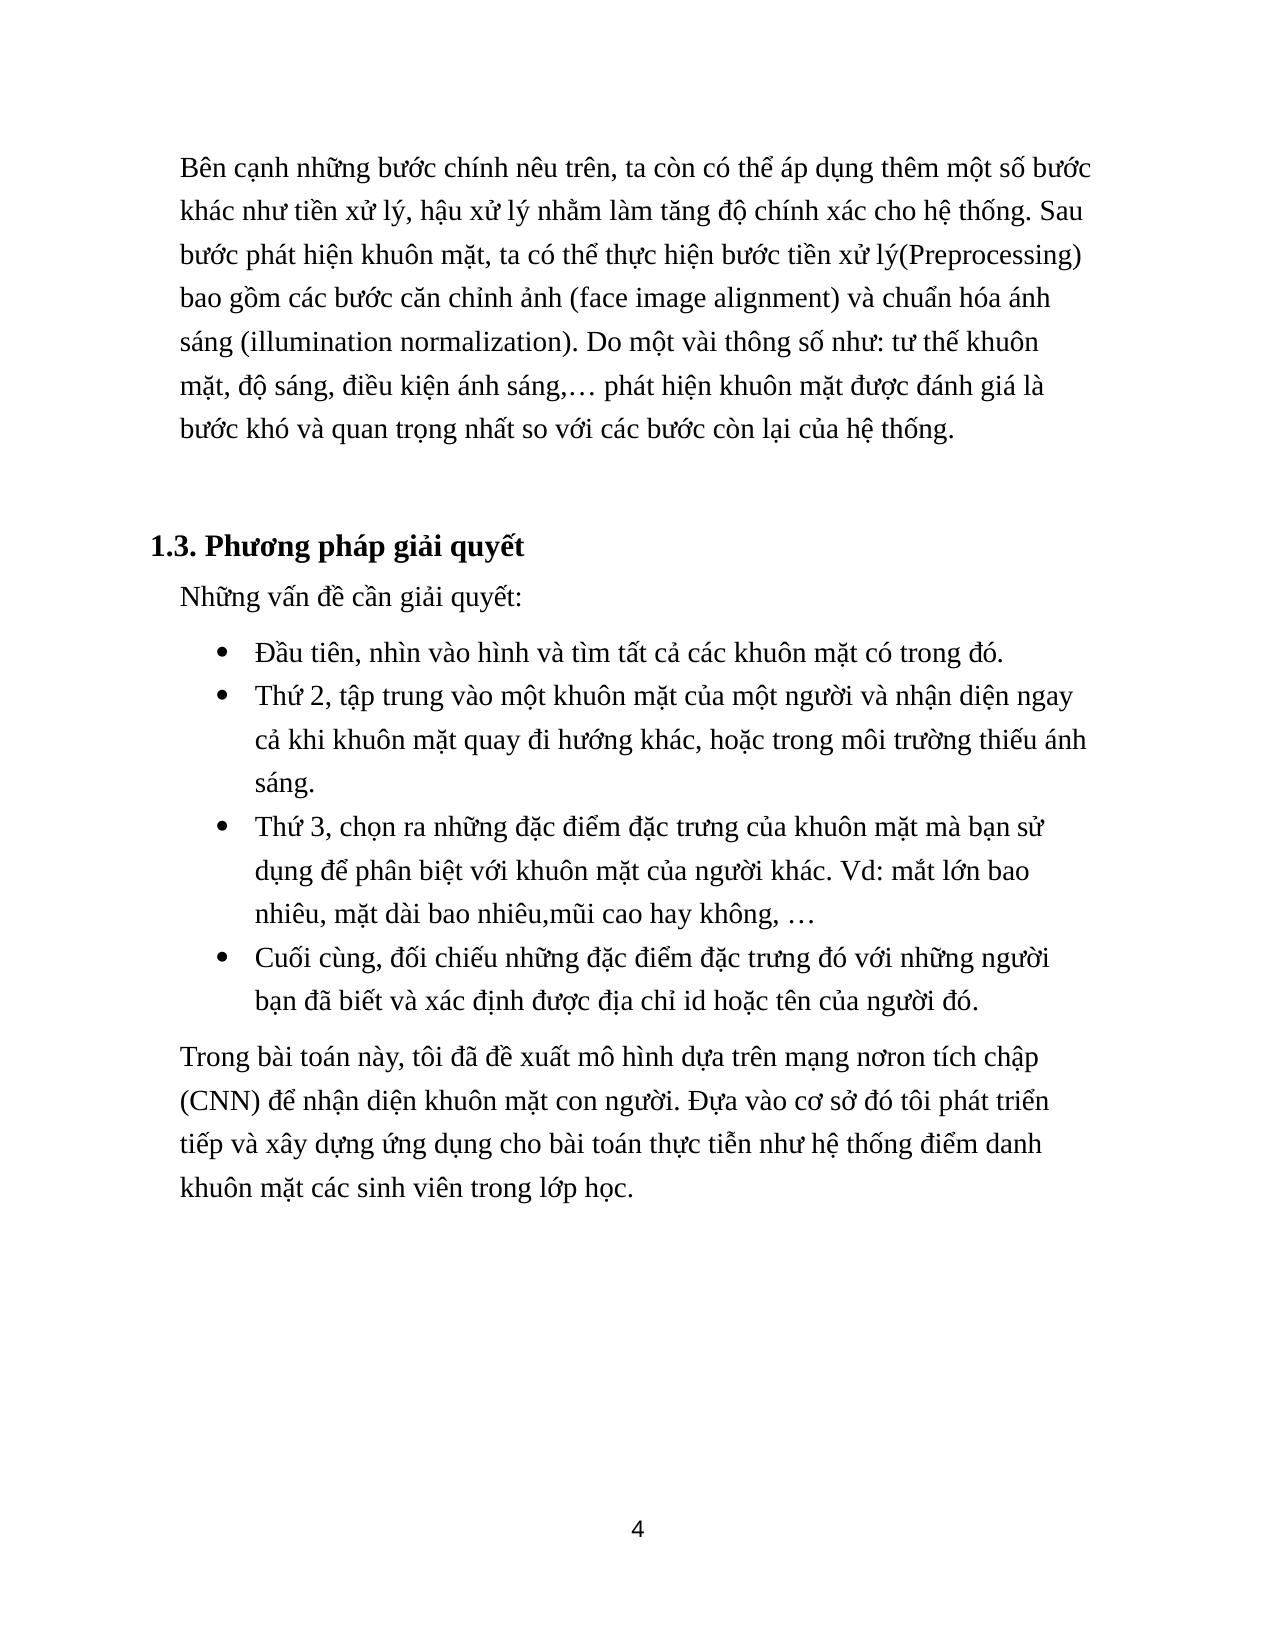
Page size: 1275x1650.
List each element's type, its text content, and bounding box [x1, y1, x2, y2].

subtitle 1.3. Phương pháp giải quyết [150, 527, 1125, 563]
list Cuối cùng, đối chiếu những đặc điểm đặc trưng đó với những người bạn đã biết và xác định được địa chỉ id hoặc tên của người đó. [217, 940, 1095, 1017]
list dụng để phân biệt với khuôn mặt của người khác. Vd: mắt lớn bao nhiêu, mặt dài bao nhiêu,mũi cao hay không, … [254, 853, 1095, 930]
list Thứ 3, chọn ra những đặc điểm đặc trưng của khuôn mặt mà bạn sử [217, 809, 1095, 843]
text Bên cạnh những bước chính nêu trên, ta còn có thể áp dụng thêm một số bước khác như tiền xử lý, hậu xử lý nhằm làm tăng độ chính xác cho hệ thống. Sau bước phát hiện khuôn mặt, ta có thể thực hiện bước tiền xử lý(Preprocessing) bao gồm các bước căn chỉnh ảnh (face image alignment) và chuẩn hóa ánh sáng (illumination normalization). Do một vài thông số như: tư thế khuôn mặt, độ sáng, điều kiện ánh sáng,… phát hiện khuôn mặt được đánh giá là bước khó và quan trọng nhất so với các bước còn lại của hệ thống. [179, 150, 1095, 445]
list Đầu tiên, nhìn vào hình và tìm tất cả các khuôn mặt có trong đó. [217, 635, 1095, 668]
text Trong bài toán này, tôi đã đề xuất mô hình dựa trên mạng nơron tích chập (CNN) để nhận diện khuôn mặt con người. Đựa vào cơ sở đó tôi phát triển tiếp và xây dựng ứng dụng cho bài toán thực tiễn như hệ thống điểm danh khuôn mặt các sinh viên trong lớp học. [179, 1039, 1095, 1204]
list Thứ 2, tập trung vào một khuôn mặt của một người và nhận diện ngay cả khi khuôn mặt quay đi hướng khác, hoặc trong môi trường thiếu ánh sáng. [217, 678, 1095, 799]
text Những vấn đề cần giải quyết: [179, 579, 1095, 612]
